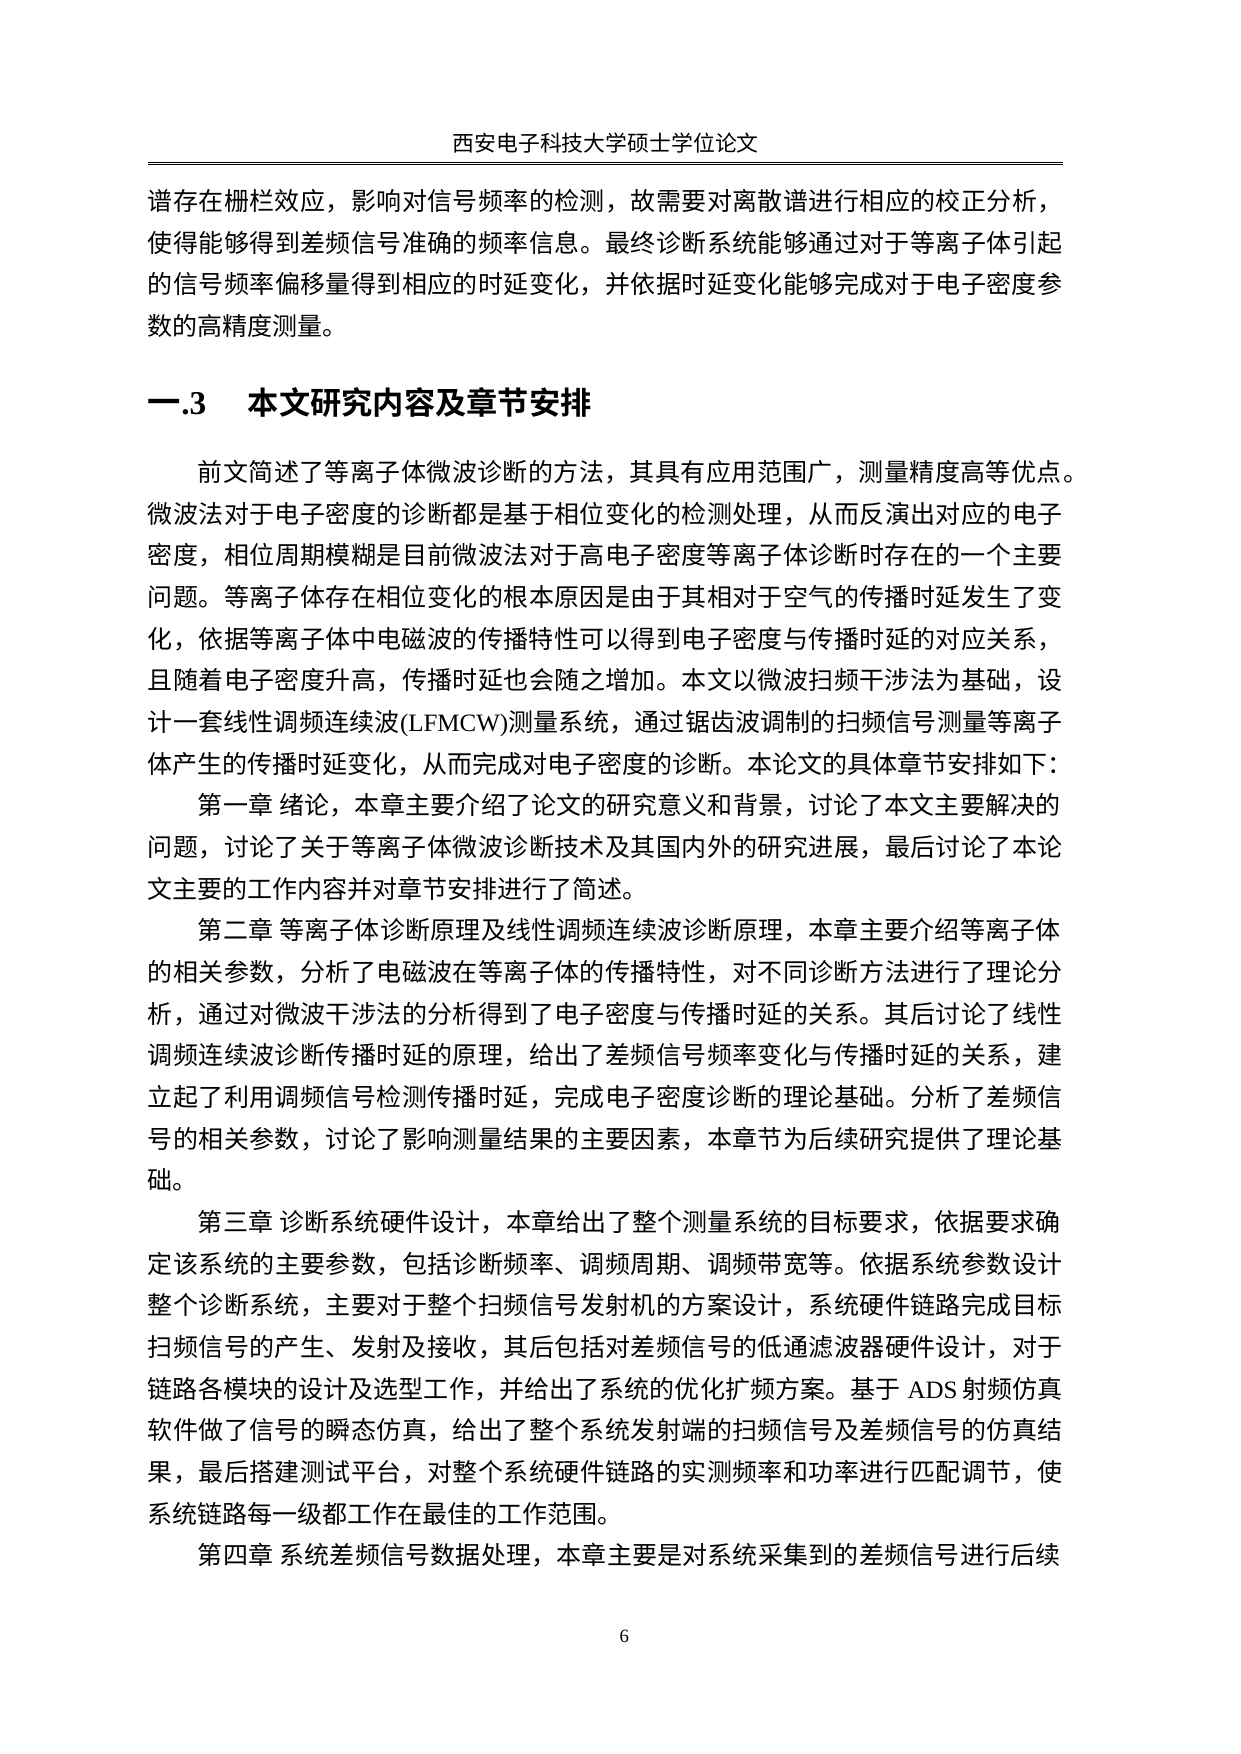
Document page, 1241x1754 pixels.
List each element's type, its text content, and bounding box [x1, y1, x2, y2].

text 第二章 等离子体诊断原理及线性调频连续波诊断原理，本章主要介绍等离子体的相关参数，分析了电磁波在等离子体的传播特性，对不同诊断方法进行了理论分析，通过对微波干涉法的分析得到了电子密度与传播时延的关系。其后讨论了线性调频连续波诊断传播时延的原理，给出了差频信号频率变化与传播时延的关系，建立起了利用调频信号检测传播时延，完成电子密度诊断的理论基础。分析了差频信号的相关参数，讨论了影响测量结果的主要因素，本章节为后续研究提供了理论基础。 [148, 906, 1063, 1198]
text 前文简述了等离子体微波诊断的方法，其具有应用范围广，测量精度高等优点。微波法对于电子密度的诊断都是基于相位变化的检测处理，从而反演出对应的电子密度，相位周期模糊是目前微波法对于高电子密度等离子体诊断时存在的一个主要问题。等离子体存在相位变化的根本原因是由于其相对于空气的传播时延发生了变化，依据等离子体中电磁波的传播特性可以得到电子密度与传播时延的对应关系，且随着电子密度升高，传播时延也会随之增加。本文以微波扫频干涉法为基础，设计一套线性调频连续波(LFMCW)测量系统，通过锯齿波调制的扫频信号测量等离子体产生的传播时延变化，从而完成对电子密度的诊断。本论文的具体章节安排如下： [148, 448, 1063, 781]
subtitle 本文研究内容及章节安排 [148, 381, 1063, 423]
text 第三章 诊断系统硬件设计，本章给出了整个测量系统的目标要求，依据要求确定该系统的主要参数，包括诊断频率、调频周期、调频带宽等。依据系统参数设计整个诊断系统，主要对于整个扫频信号发射机的方案设计，系统硬件链路完成目标扫频信号的产生、发射及接收，其后包括对差频信号的低通滤波器硬件设计，对于链路各模块的设计及选型工作，并给出了系统的优化扩频方案。基于ADS射频仿真软件做了信号的瞬态仿真，给出了整个系统发射端的扫频信号及差频信号的仿真结果，最后搭建测试平台，对整个系统硬件链路的实测频率和功率进行匹配调节，使系统链路每一级都工作在最佳的工作范围。 [148, 1198, 1063, 1531]
text 第一章 绪论，本章主要介绍了论文的研究意义和背景，讨论了本文主要解决的问题，讨论了关于等离子体微波诊断技术及其国内外的研究进展，最后讨论了本论文主要的工作内容并对章节安排进行了简述。 [148, 781, 1063, 906]
